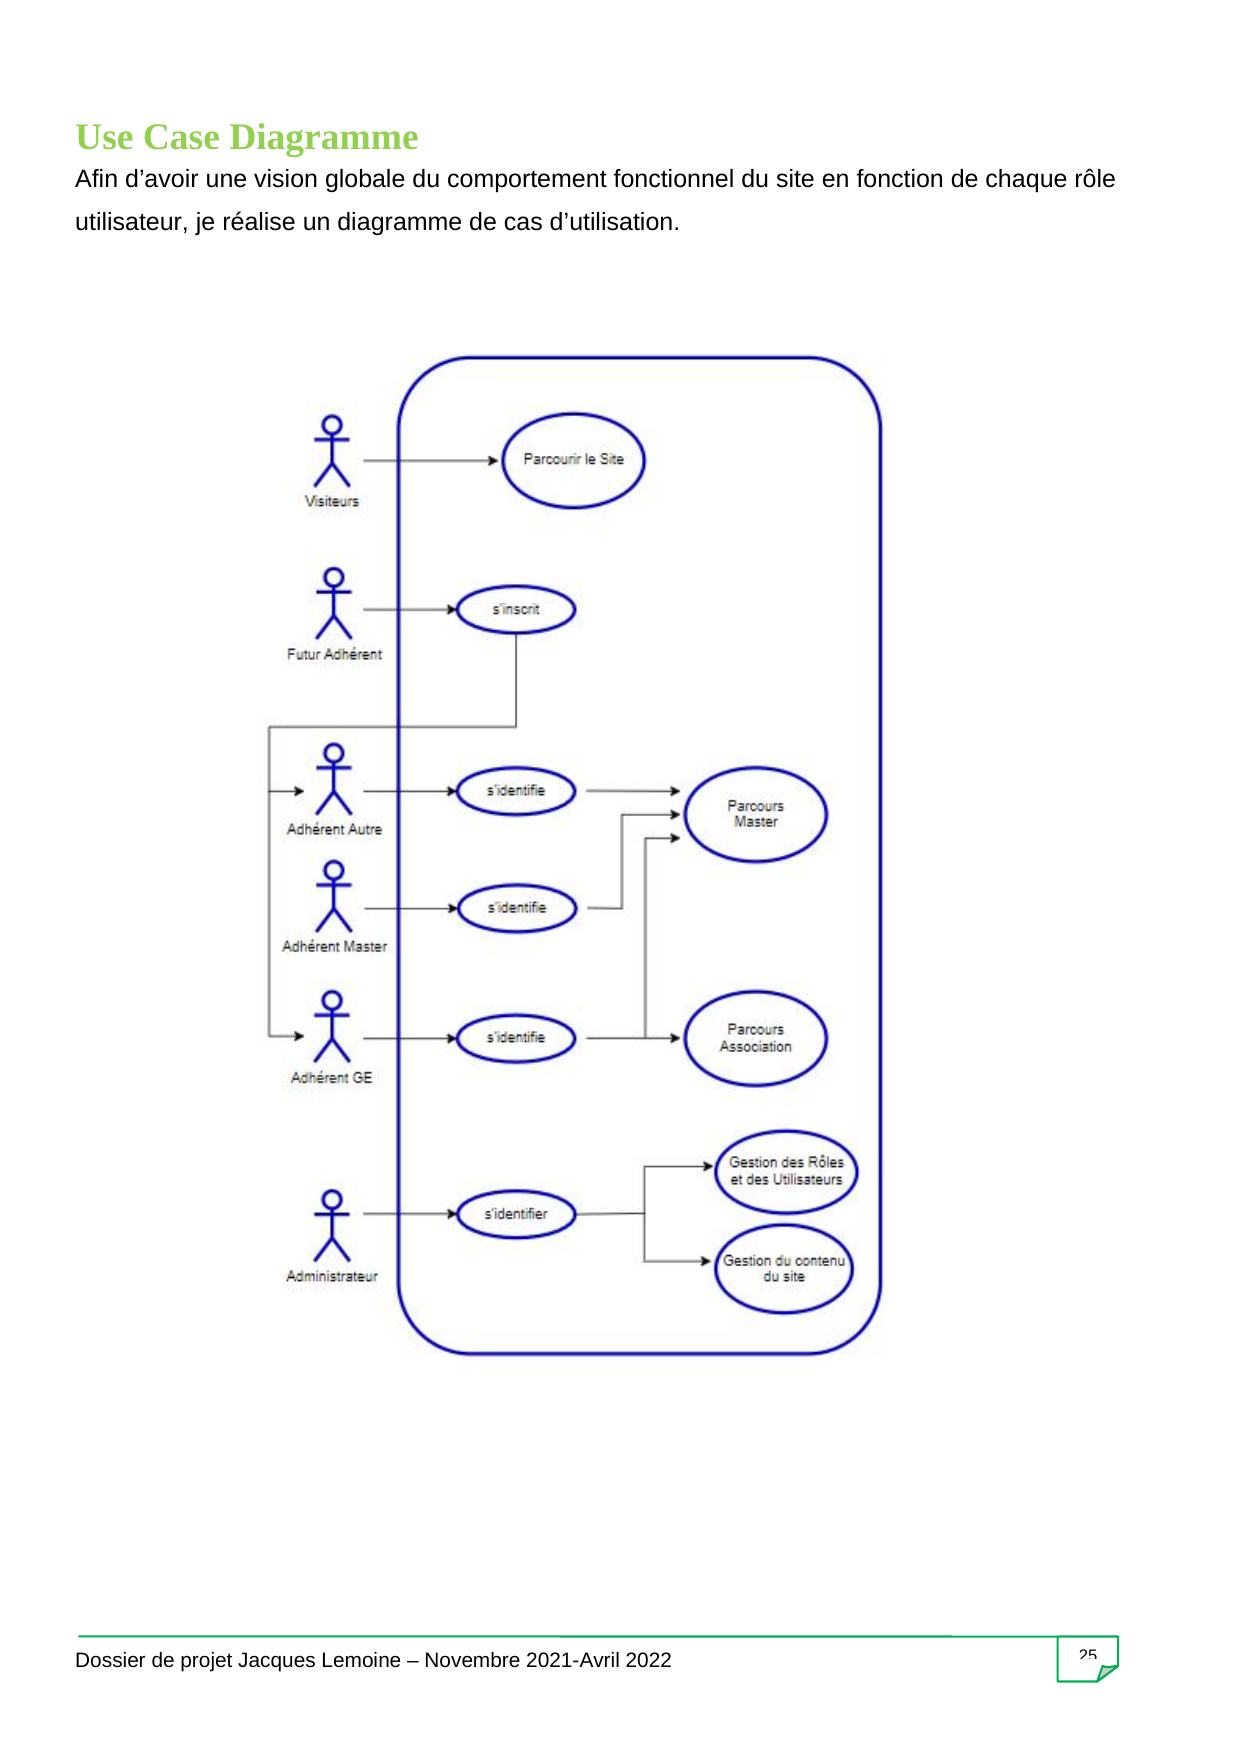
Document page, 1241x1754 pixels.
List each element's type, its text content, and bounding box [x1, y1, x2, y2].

subtitle Use Case Diagramme [75, 114, 1164, 157]
text Afin d’avoir une vision globale du comportement fonctionnel du site en fonction de chaque rôle utilisateur, je réalise un diagramme de cas d’utilisation. [75, 164, 1152, 236]
picture [257, 330, 932, 1373]
